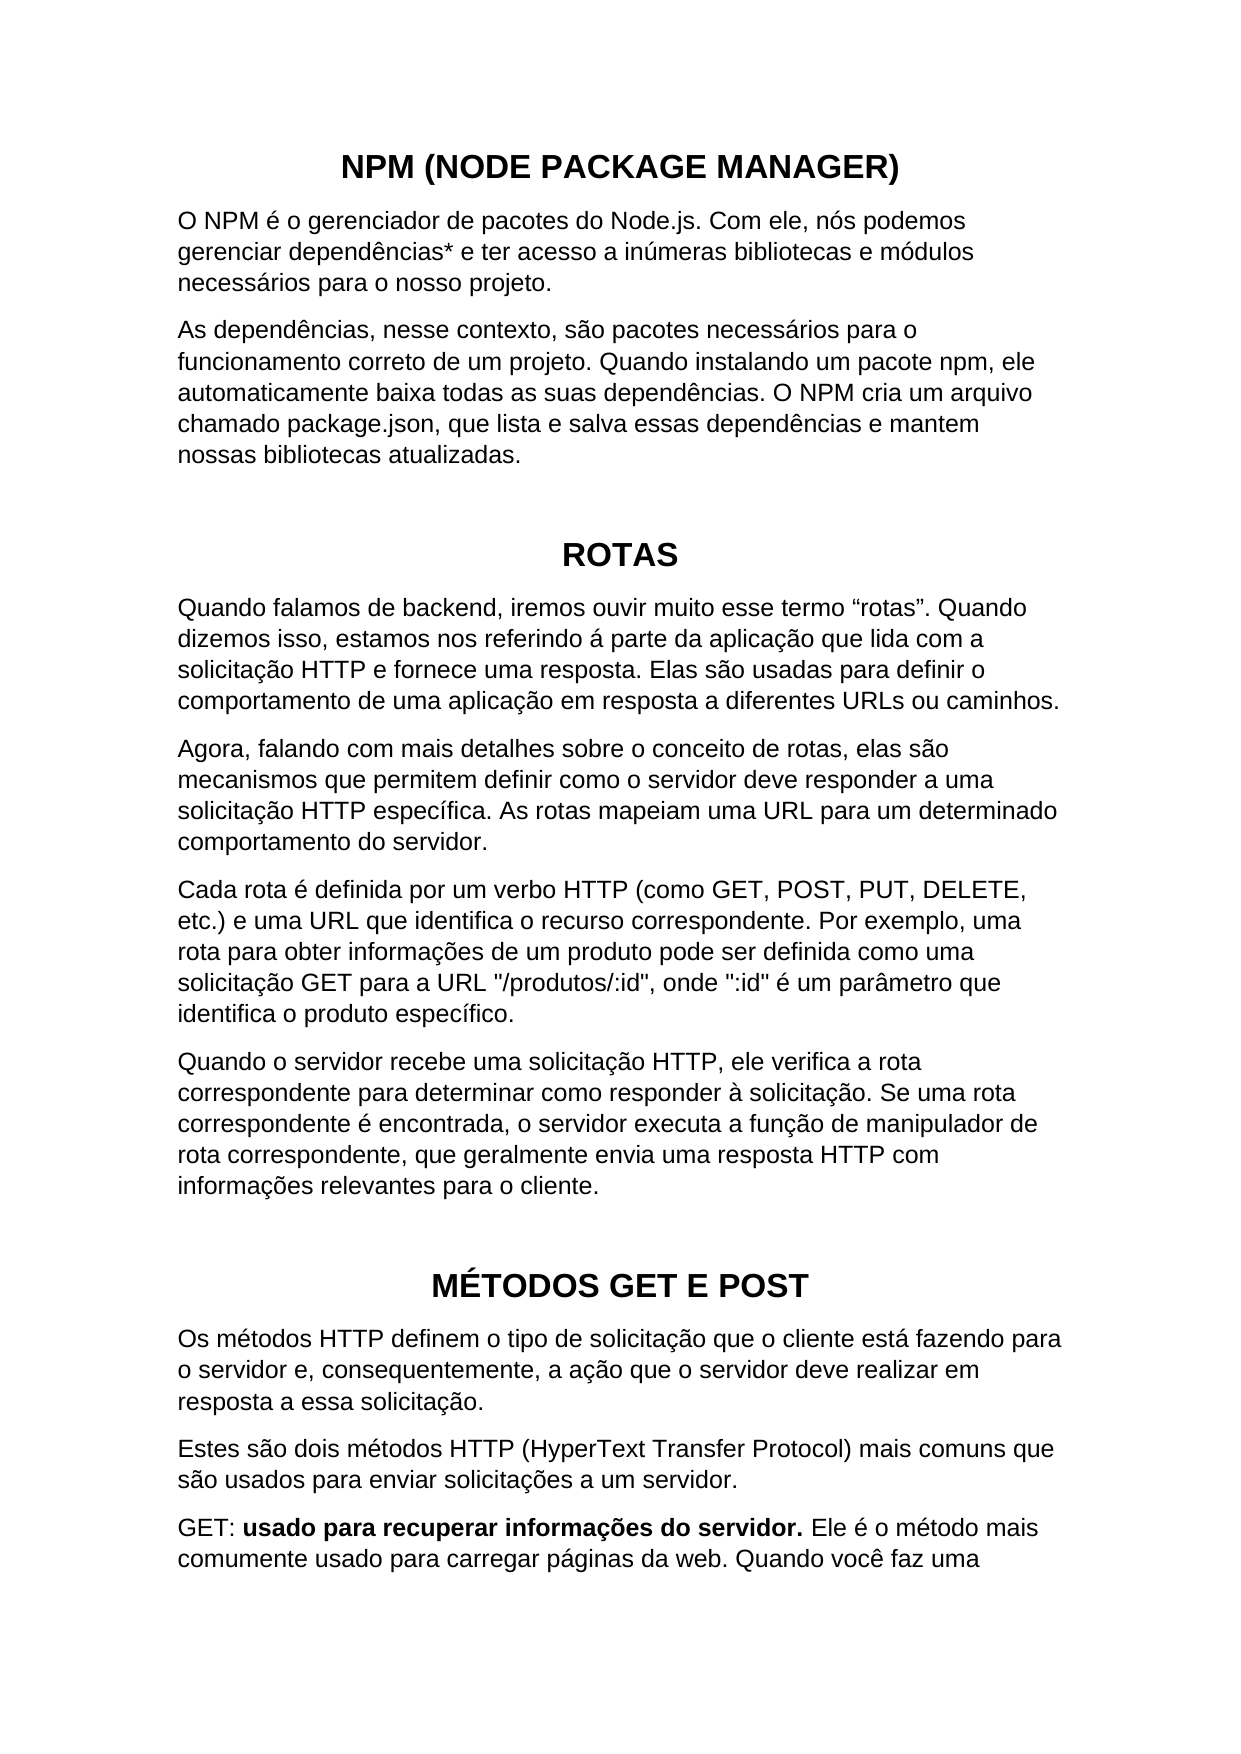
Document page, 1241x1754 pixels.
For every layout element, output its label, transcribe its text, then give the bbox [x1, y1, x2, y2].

text NPM (NODE PACKAGE MANAGER) [177, 148, 1063, 186]
text Cada rota é definida por um verbo HTTP (como GET, POST, PUT, DELETE, etc.) e uma URL que identifica o recurso correspondente. Por exemplo, uma rota para obter informações de um produto pode ser definida como uma solicitação GET para a URL "/produtos/:id", onde ":id" é um parâmetro que identifica o produto específico. [177, 875, 1063, 1028]
text Estes são dois métodos HTTP (HyperText Transfer Protocol) mais comuns que são usados para enviar solicitações a um servidor. [177, 1434, 1063, 1494]
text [177, 1513, 1063, 1573]
text As dependências, nesse contexto, são pacotes necessários para o funcionamento correto de um projeto. Quando instalando um pacote npm, ele automaticamente baixa todas as suas dependências. O NPM cria um arquivo chamado package.json, que lista e salva essas dependências e mantem nossas bibliotecas atualizadas. [177, 316, 1063, 468]
text Quando falamos de backend, iremos ouvir muito esse termo “rotas”. Quando dizemos isso, estamos nos referindo á parte da aplicação que lida com a solicitação HTTP e fornece uma resposta. Elas são usadas para definir o comportamento de uma aplicação em resposta a diferentes URLs ou caminhos. [177, 593, 1063, 715]
text Quando o servidor recebe uma solicitação HTTP, ele verifica a rota correspondente para determinar como responder à solicitação. Se uma rota correspondente é encontrada, o servidor executa a função de manipulador de rota correspondente, que geralmente envia uma resposta HTTP com informações relevantes para o cliente. [177, 1047, 1063, 1200]
text ROTAS [177, 535, 1063, 573]
text Os métodos HTTP definem o tipo de solicitação que o cliente está fazendo para o servidor e, consequentemente, a ação que o servidor deve realizar em resposta a essa solicitação. [177, 1324, 1063, 1415]
text O NPM é o gerenciador de pacotes do Node.js. Com ele, nós podemos gerenciar dependências* e ter acesso a inúmeras bibliotecas e módulos necessários para o nosso projeto. [177, 206, 1063, 297]
text Agora, falando com mais detalhes sobre o conceito de rotas, elas são mecanismos que permitem definir como o servidor deve responder a uma solicitação HTTP específica. As rotas mapeiam uma URL para um determinado comportamento do servidor. [177, 734, 1063, 856]
text MÉTODOS GET E POST [177, 1266, 1063, 1305]
